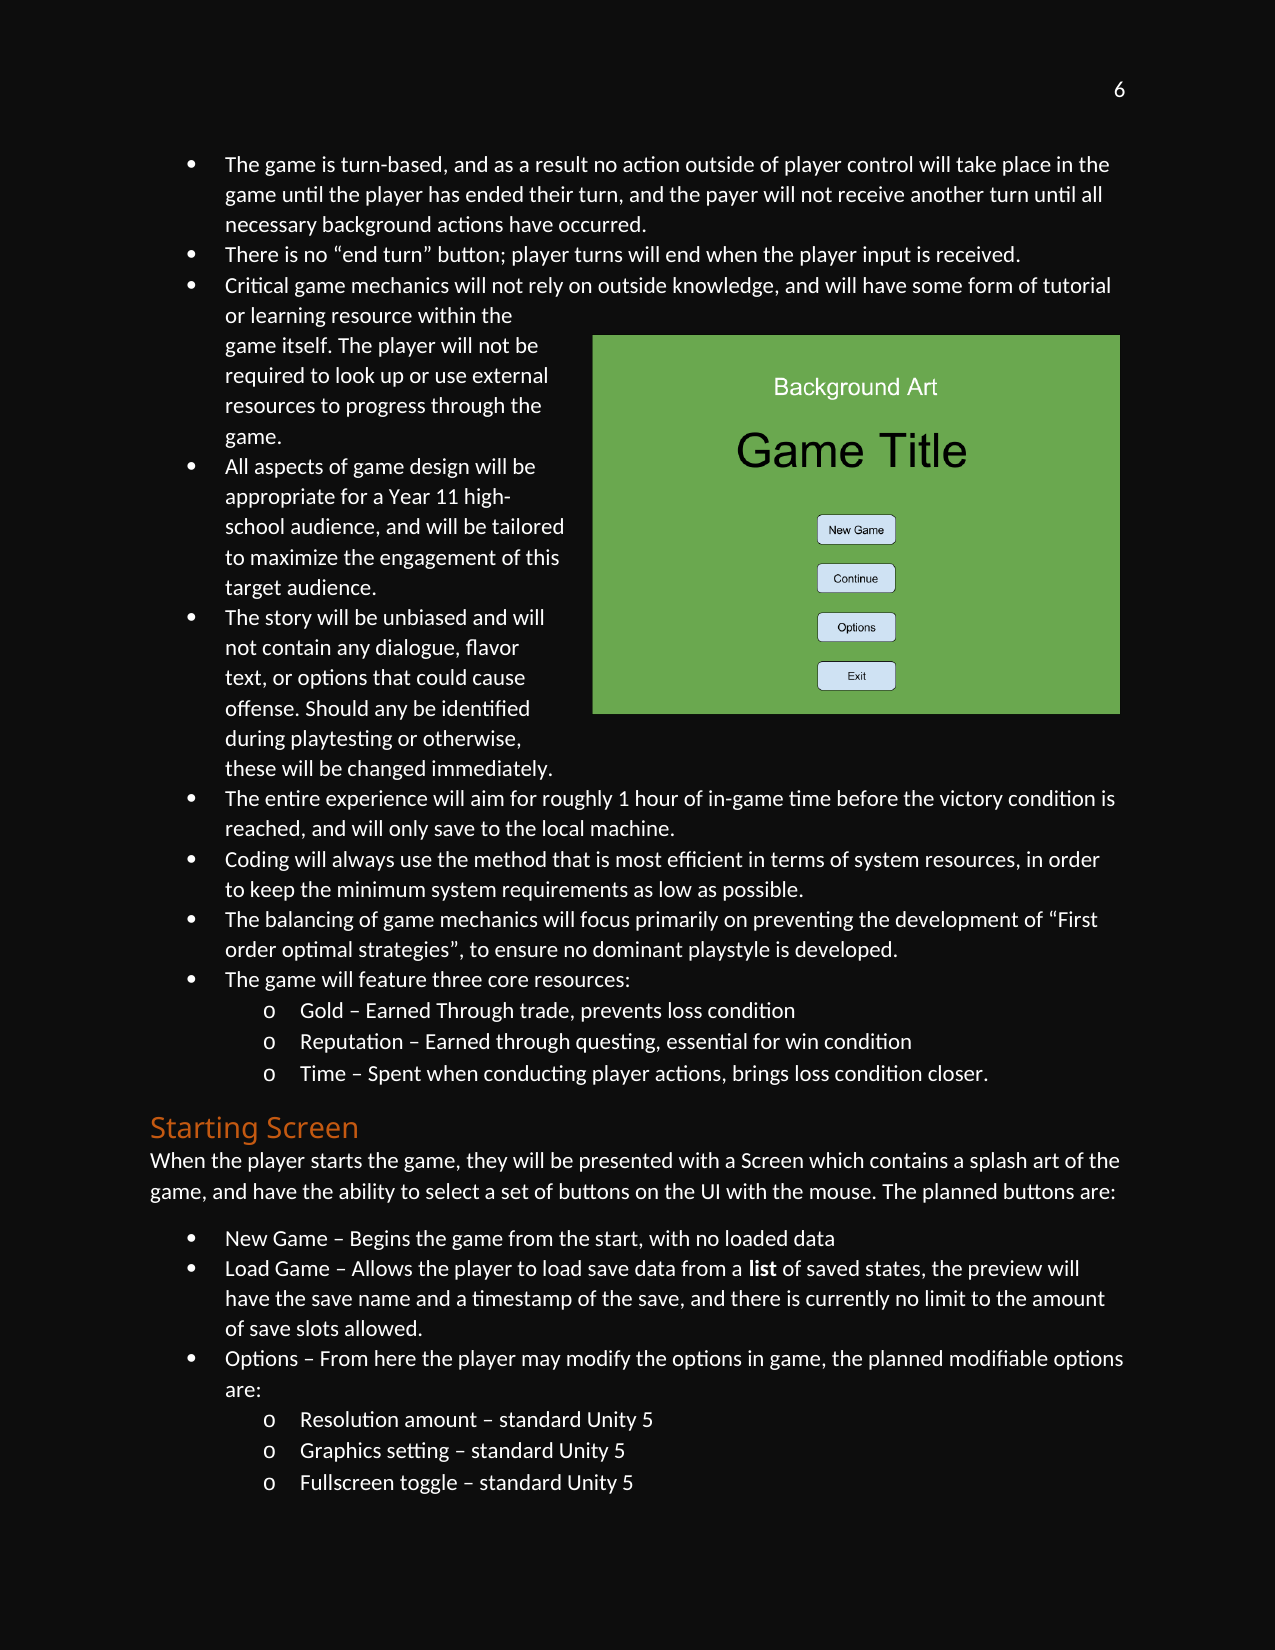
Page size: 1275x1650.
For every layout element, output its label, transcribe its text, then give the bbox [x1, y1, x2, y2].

list Gold – Earned Through trade, prevents loss condition [262, 996, 1125, 1025]
text When the player starts the game, they will be presented with a Screen which contains a splash art of the game, and have the ability to select a set of buttons on the UI with the mouse. The planned buttons are: [150, 1147, 1125, 1205]
list The game will feature three core resources: [187, 966, 1125, 994]
list New Game – Begins the game from the start, with no loaded data [187, 1224, 1125, 1252]
list Fullscreen toggle – standard Unity 5 [262, 1468, 1125, 1497]
list The entire experience will aim for roughly 1 hour of in-game time before the victory condition is reached, and will only save to the local machine. [187, 784, 1125, 843]
picture [585, 310, 1125, 733]
subtitle Starting Screen [150, 1107, 1125, 1147]
list Graphics setting – standard Unity 5 [262, 1436, 1125, 1466]
list The balancing of game mechanics will focus primarily on preventing the development of “First order optimal strategies”, to ensure no dominant playstyle is developed. [187, 905, 1125, 963]
list Reputation – Earned through questing, essential for win condition [262, 1027, 1125, 1056]
list The game is turn-based, and as a result no action outside of player control will take place in the game until the player has ended their turn, and the payer will not receive another turn until all necessary background actions have occurred. [187, 150, 1125, 238]
list Time – Spent when conducting player actions, brings loss condition closer. [262, 1059, 1125, 1088]
list There is no “end turn” button; player turns will end when the player input is received. [187, 241, 1125, 269]
list The story will be unbiased and will not contain any dialogue, flavor text, or options that could cause offense. Should any be identified during playtesting or otherwise, these will be changed immediately. [187, 603, 1125, 782]
list All aspects of game design will be appropriate for a Year 11 high-school audience, and will be tailored to maximize the engagement of this target audience. [187, 452, 585, 601]
list Load Game – Allows the player to load save data from a list of saved states, the preview will have the save name and a timestamp of the save, and there is currently no limit to the amount of save slots allowed. [187, 1254, 1125, 1342]
list Critical game mechanics will not rely on outside knowledge, and will have some form of tutorial or learning resource within the game itself. The player will not be required to look up or use external resources to progress through the game. [187, 271, 1125, 450]
list Resolution amount – standard Unity 5 [262, 1405, 1125, 1434]
list Coding will always use the method that is most efficient in terms of system resources, in order to keep the minimum system requirements as low as possible. [187, 845, 1125, 903]
list Options – From here the player may modify the options in game, the planned modifiable options are: [187, 1344, 1125, 1403]
